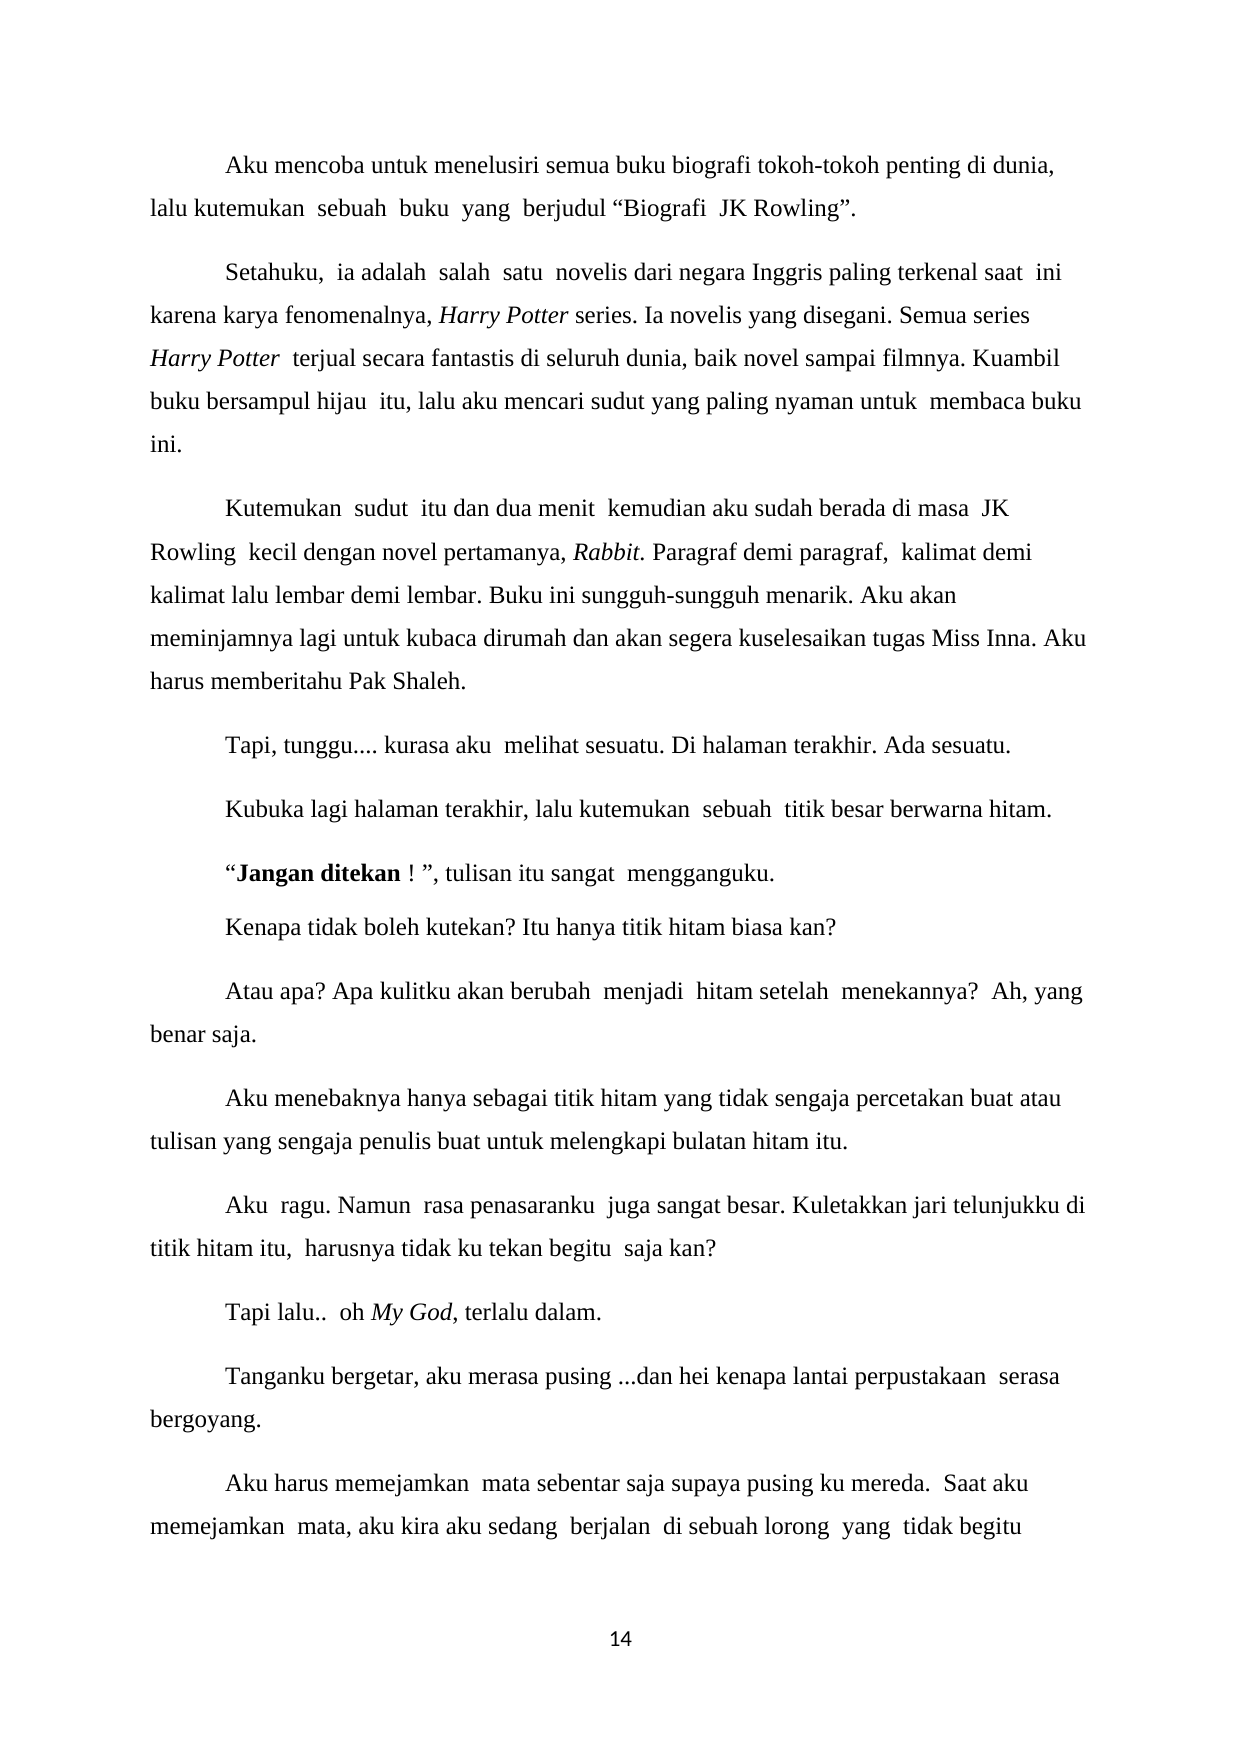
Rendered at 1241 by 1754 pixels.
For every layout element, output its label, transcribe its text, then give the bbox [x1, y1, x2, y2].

text Tapi lalu.. oh My God, terlalu dalam. [150, 1297, 1090, 1326]
text Atau apa? Apa kulitku akan berubah menjadi hitam setelah menekannya? Ah, yang benar saja. [150, 976, 1090, 1048]
text Aku ragu. Namun rasa penasaranku juga sangat besar. Kuletakkan jari telunjukku di titik hitam itu, harusnya tidak ku tekan begitu saja kan? [150, 1190, 1090, 1262]
text Tapi, tunggu.... kurasa aku melihat sesuatu. Di halaman terakhir. Ada sesuatu. [150, 730, 1090, 759]
text Kubuka lagi halaman terakhir, lalu kutemukan sebuah titik besar berwarna hitam. [150, 794, 1090, 823]
text Aku menebaknya hanya sebagai titik hitam yang tidak sengaja percetakan buat atau tulisan yang sengaja penulis buat untuk melengkapi bulatan hitam itu. [150, 1083, 1090, 1155]
text “Jangan ditekan ! ”, tulisan itu sangat mengganguku. [150, 858, 1090, 887]
text Kutemukan sudut itu dan dua menit kemudian aku sudah berada di masa JK Rowling kecil dengan novel pertamanya, Rabbit. Paragraf demi paragraf, kalimat demi kalimat lalu lembar demi lembar. Buku ini sungguh-sungguh menarik. Aku akan meminjamnya lagi untuk kubaca dirumah dan akan segera kuselesaikan tugas Miss Inna. Aku harus memberitahu Pak Shaleh. [150, 493, 1090, 695]
text Tanganku bergetar, aku merasa pusing ...dan hei kenapa lantai perpustakaan serasa bergoyang. [150, 1361, 1090, 1433]
text Setahuku, ia adalah salah satu novelis dari negara Inggris paling terkenal saat ini karena karya fenomenalnya, Harry Potter series. Ia novelis yang disegani. Semua series Harry Potter terjual secara fantastis di seluruh dunia, baik novel sampai filmnya. Kuambil buku bersampul hijau itu, lalu aku mencari sudut yang paling nyaman untuk membaca buku ini. [150, 257, 1090, 458]
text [150, 1468, 1090, 1540]
text Kenapa tidak boleh kutekan? Itu hanya titik hitam biasa kan? [150, 912, 1090, 941]
text Aku mencoba untuk menelusiri semua buku biografi tokoh-tokoh penting di dunia, lalu kutemukan sebuah buku yang berjudul “Biografi JK Rowling”. [150, 150, 1090, 222]
